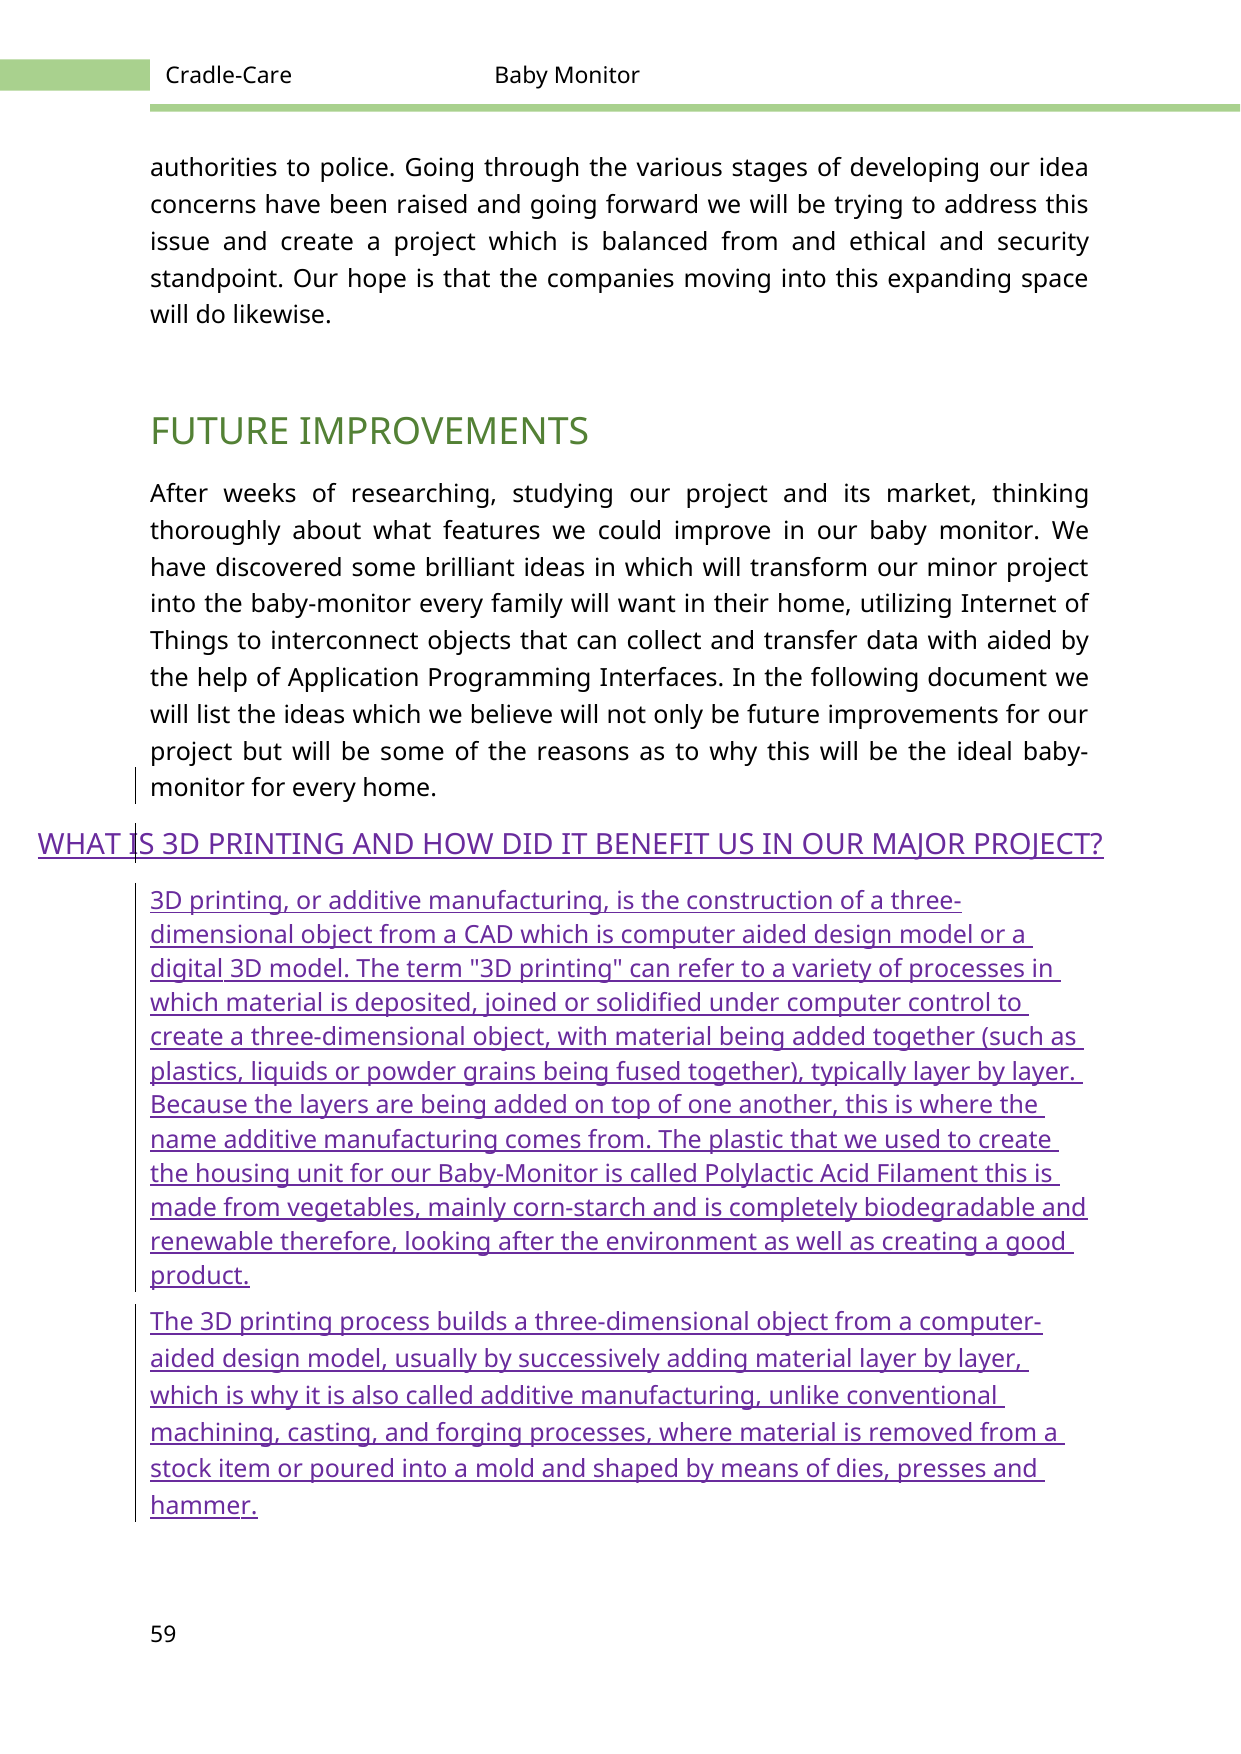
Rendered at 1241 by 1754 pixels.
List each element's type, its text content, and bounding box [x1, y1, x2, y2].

subtitle FUTURE IMPROVEMENTS [37, 404, 1240, 455]
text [150, 150, 1090, 331]
text After weeks of researching, studying our project and its market, thinking thoroughly about what features we could improve in our baby monitor. We have discovered some brilliant ideas in which will transform our minor project into the baby-monitor every family will want in their home, utilizing Internet of Things to interconnect objects that can collect and transfer data with aided by the help of Application Programming Interfaces. In the following document we will list the ideas which we believe will not only be future improvements for our project but will be some of the reasons as to why this will be the ideal baby-monitor for every home. [150, 476, 1090, 804]
